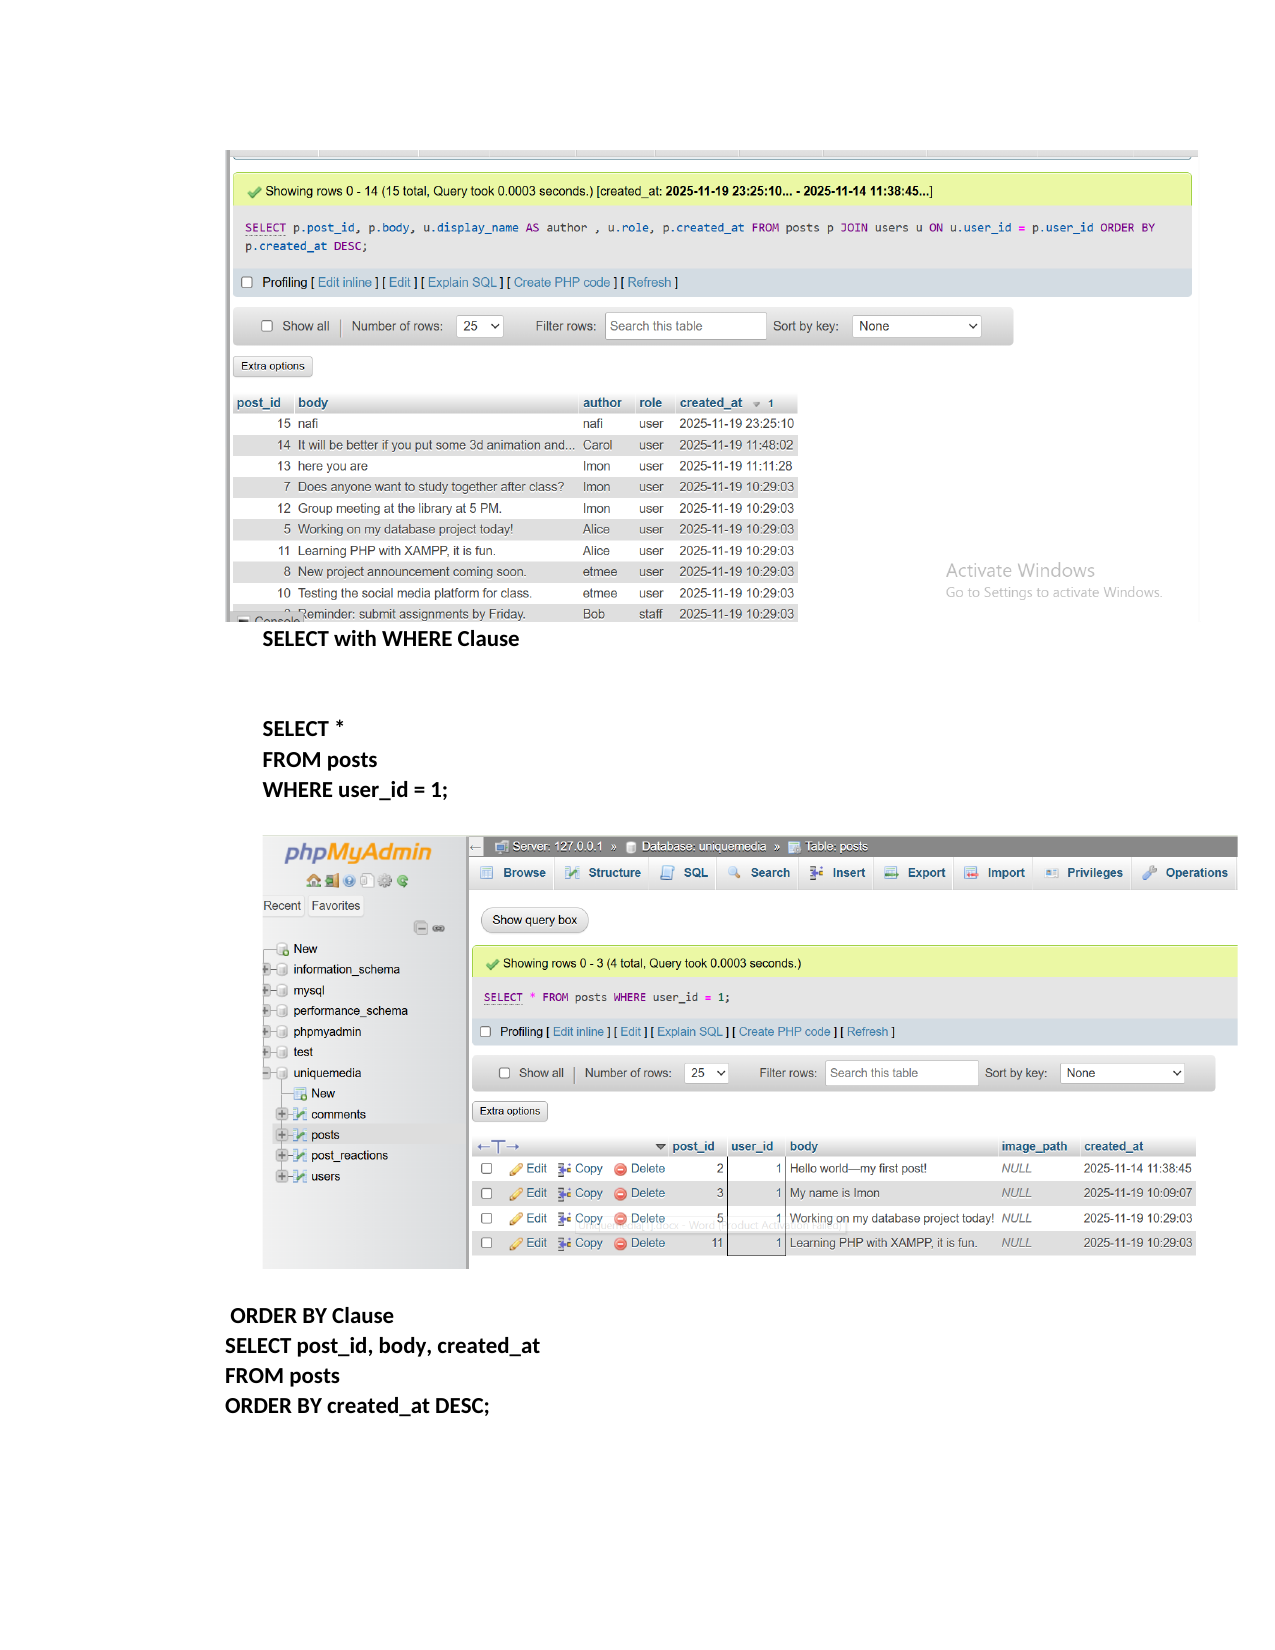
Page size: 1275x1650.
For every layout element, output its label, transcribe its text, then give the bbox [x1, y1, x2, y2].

picture [262, 835, 1238, 1269]
list ORDER BY Clause [225, 1301, 1125, 1329]
list SELECT * [262, 714, 1125, 742]
list SELECT with WHERE Clause [262, 624, 1125, 652]
list FROM posts [225, 1361, 1125, 1389]
list SELECT post_id, body, created_at [225, 1331, 1125, 1359]
picture [225, 150, 1200, 622]
list FROM posts [262, 745, 1125, 773]
list WHERE user_id = 1; [262, 775, 1125, 803]
list ORDER BY created_at DESC; [225, 1392, 1125, 1419]
